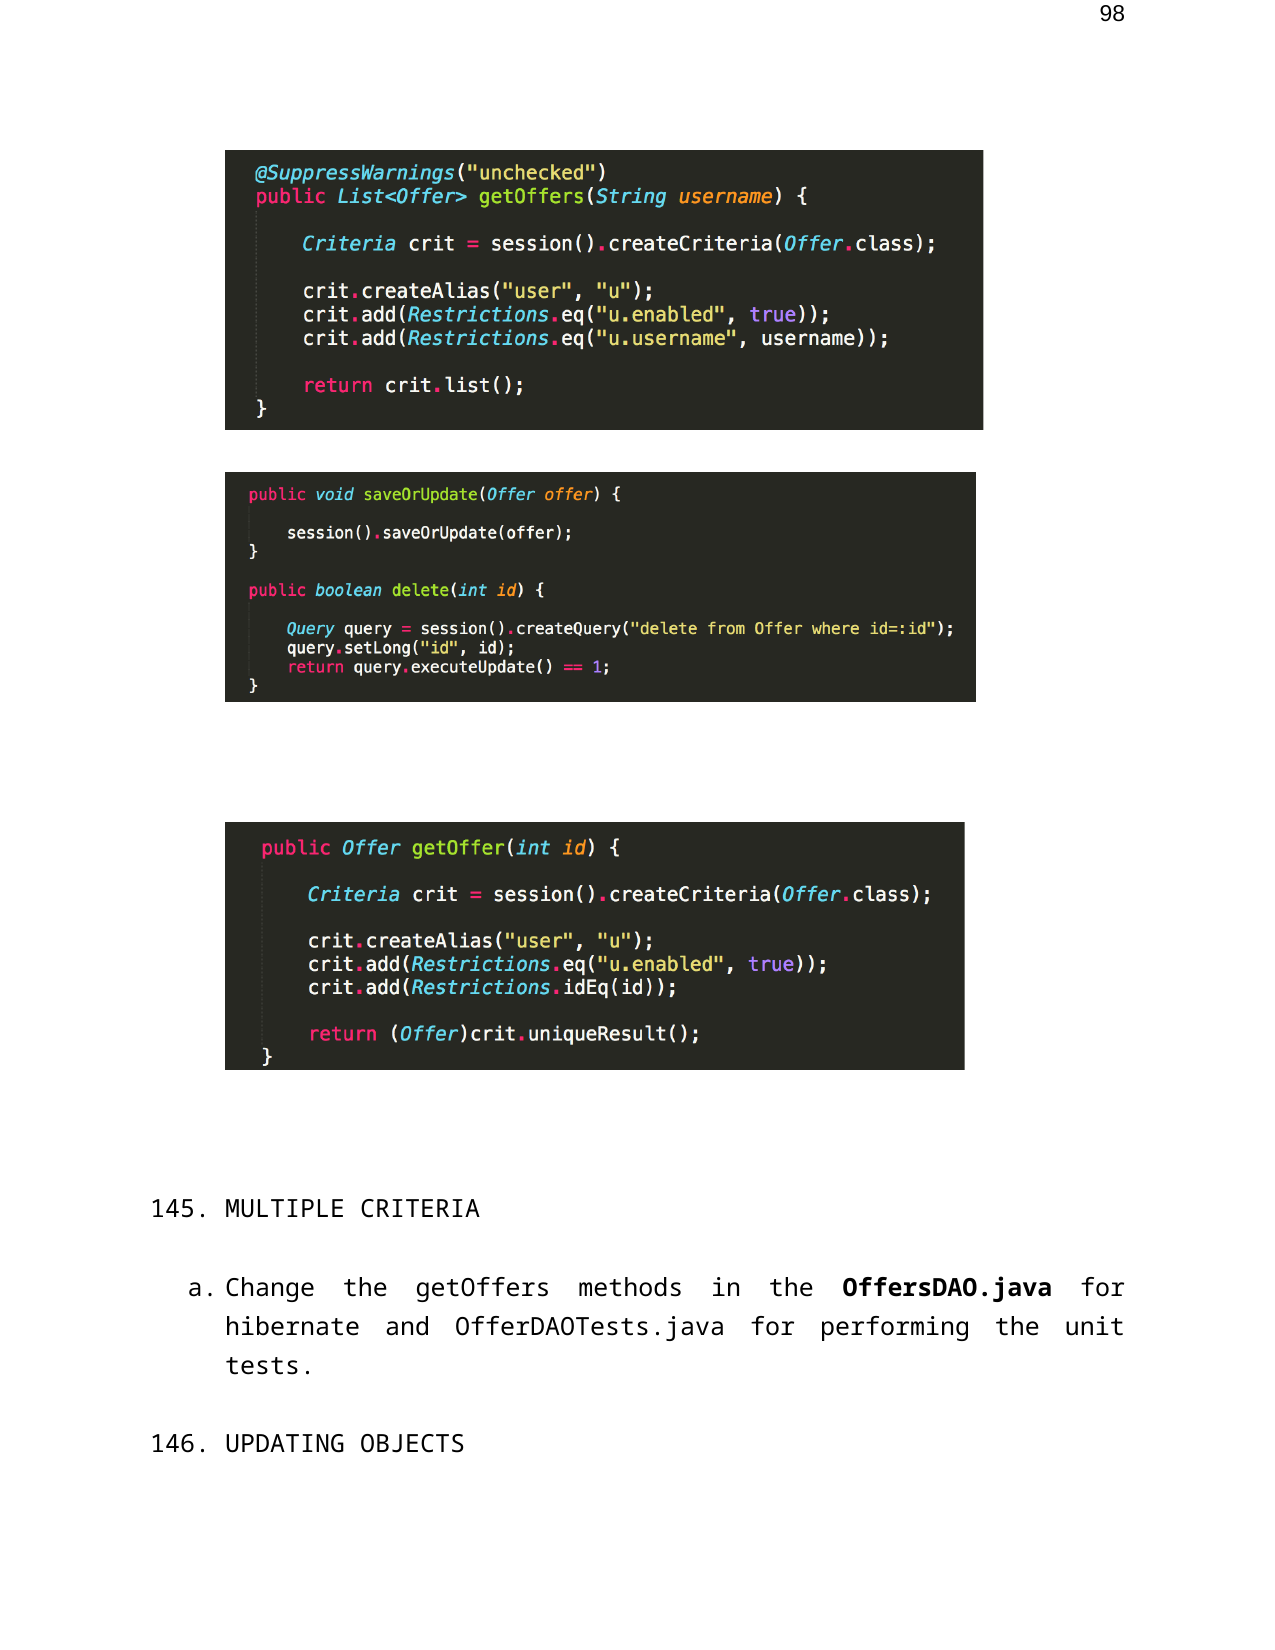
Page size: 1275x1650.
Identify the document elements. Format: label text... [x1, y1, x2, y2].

text 146. UPDATING OBJECTS [150, 1426, 1125, 1460]
picture [225, 150, 984, 430]
picture [225, 822, 965, 1070]
text 145. MULTIPLE CRITERIA [150, 1191, 1125, 1225]
picture [225, 472, 976, 702]
list Change the getOffers methods in the OffersDAO.java for hibernate and OfferDAOTests.java for performing the unit tests. [187, 1269, 1125, 1382]
